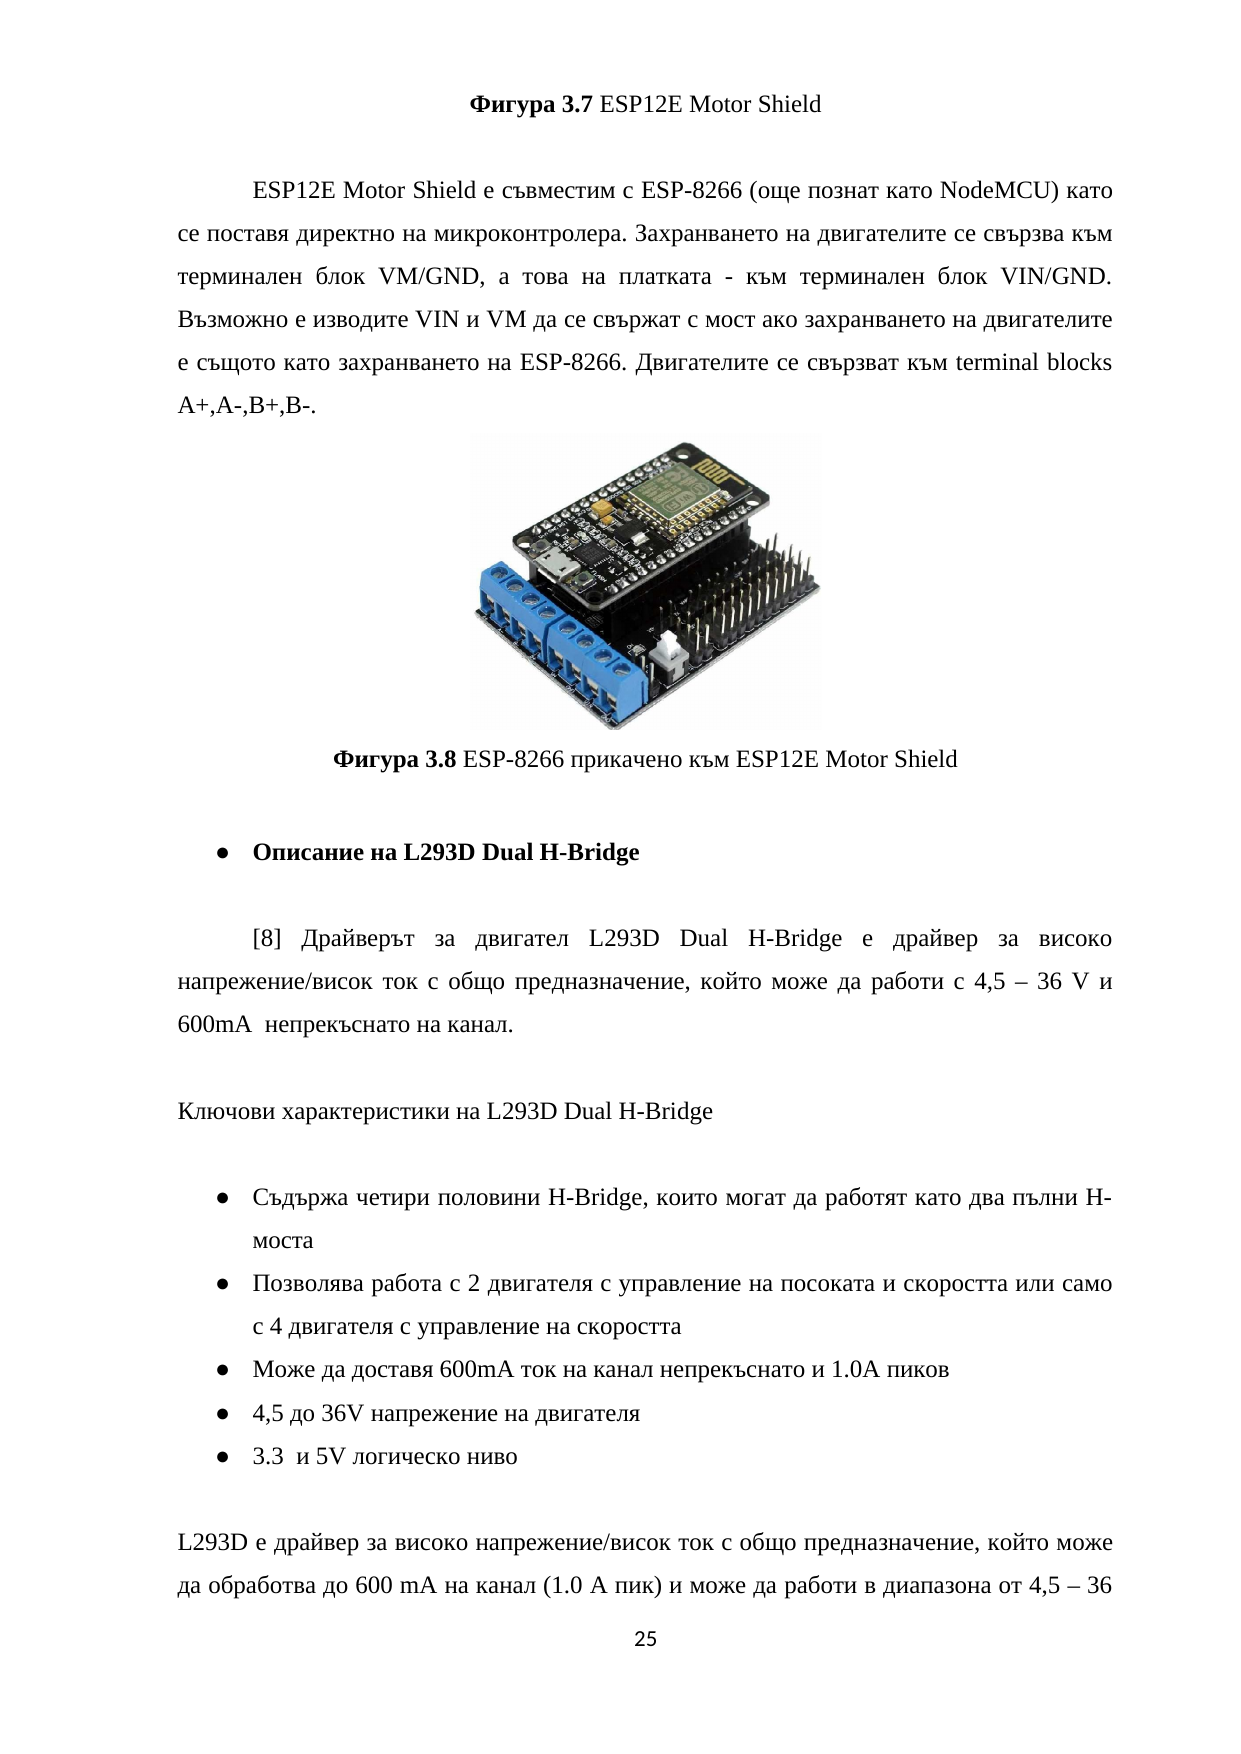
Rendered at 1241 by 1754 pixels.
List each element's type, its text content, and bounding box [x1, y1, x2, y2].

list 3.3 и 5V логическо ниво [215, 1441, 1114, 1469]
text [177, 1527, 1114, 1599]
text [8] Драйверът за двигател L293D Dual H-Bridge е драйвер за високо напрежение/висок ток с общо предназначение, който може да работи с 4,5 – 36 V и 600mA непрекъснато на канал. [177, 923, 1114, 1038]
text Фигура 3.8 ESP-8266 прикачено към ESP12E Motor Shield [177, 744, 1114, 772]
list Съдържа четири половини Н-Bridge, които могат да работят като два пълни Н-моста [215, 1182, 1114, 1254]
list Може да доставя 600mA ток на канал непрекъснато и 1.0A пиков [215, 1354, 1114, 1383]
text Ключови характеристики на L293D Dual H-Bridge [177, 1096, 1114, 1124]
text Фигура 3.7 ESP12E Motor Shield [177, 89, 1114, 117]
picture [469, 433, 822, 730]
list 4,5 до 36V напрежение на двигателя [215, 1398, 1114, 1426]
list Описание на L293D Dual H-Bridge [215, 837, 1114, 866]
list Позволява работа с 2 двигателя с управление на посоката и скоростта или само с 4 двигателя с управление на скоростта [215, 1268, 1114, 1340]
text ESP12E Motor Shield е съвместим с ESP-8266 (още познат като NodeMCU) като се поставя директно на микроконтролера. Захранването на двигателите се свързва към терминален блок VM/GND, а това на платката - към терминален блок VIN/GND. Възможно е изводите VIN и VM да се свържат с мост ако захранването на двигателите е същото като захранването на ESP-8266. Двигателите се свързват към terminal blocks A+,A-,B+,B-. [177, 175, 1114, 419]
